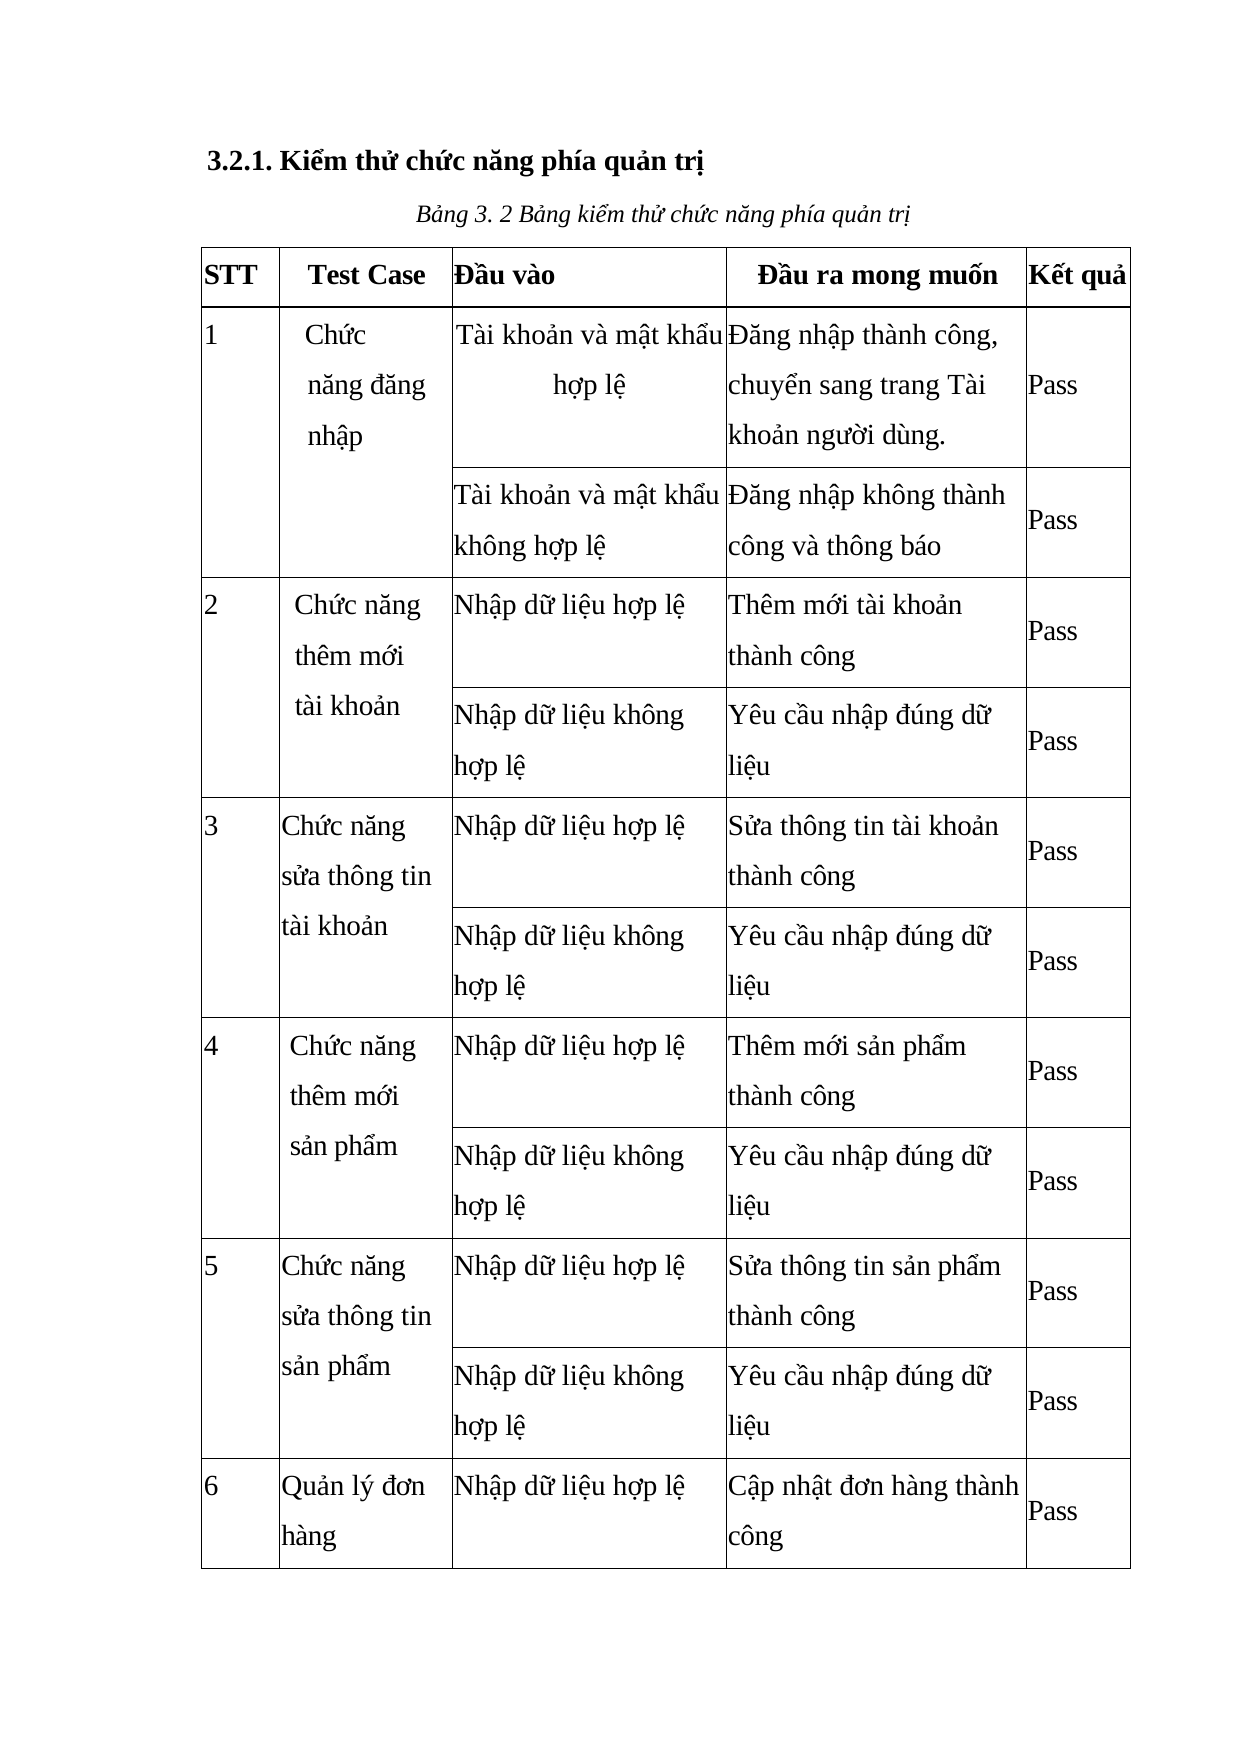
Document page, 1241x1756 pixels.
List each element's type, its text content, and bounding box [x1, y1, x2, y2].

table_cell Thêm mới tài khoản thành công [727, 578, 1026, 687]
text Bảng 3. 2 Bảng kiểm thử chức năng phía quản trị [320, 199, 1009, 228]
table_cell Nhập dữ liệu hợp lệ [453, 1239, 726, 1347]
table_header Kết quả [1027, 248, 1130, 306]
table_cell Chức năng sửa thông tin sản phẩm [280, 1239, 452, 1457]
table_cell Pass [1027, 578, 1130, 687]
table_cell Nhập dữ liệu hợp lệ [453, 798, 726, 907]
table_cell 6 [202, 1459, 279, 1567]
table_cell Yêu cầu nhập đúng dữ liệu [727, 1128, 1026, 1237]
table_cell Yêu cầu nhập đúng dữ liệu [727, 1348, 1026, 1457]
table_cell Pass [1027, 1459, 1130, 1567]
table_cell Yêu cầu nhập đúng dữ liệu [727, 688, 1026, 797]
table_cell Tài khoản và mật khẩu không hợp lệ [453, 468, 726, 577]
table_cell Chức năng sửa thông tin tài khoản [280, 798, 452, 1017]
table_cell Nhập dữ liệu không hợp lệ [453, 688, 726, 797]
table_cell 4 [202, 1018, 279, 1237]
table_cell Quản lý đơn hàng [280, 1459, 452, 1567]
table_cell 1 [202, 308, 279, 577]
table_cell Nhập dữ liệu không hợp lệ [453, 1348, 726, 1457]
subtitle Kiểm thử chức năng phía quản trị [207, 143, 1163, 177]
table_cell Pass [1027, 688, 1130, 797]
table_cell 3 [202, 798, 279, 1017]
table_cell Pass [1027, 1018, 1130, 1127]
table_cell Đăng nhập thành công, chuyển sang trang Tài khoản người dùng. [727, 308, 1026, 467]
table_cell Nhập dữ liệu không hợp lệ [453, 908, 726, 1017]
table_cell Sửa thông tin sản phẩm thành công [727, 1239, 1026, 1347]
table_cell Pass [1027, 798, 1130, 907]
table_cell Nhập dữ liệu hợp lệ [453, 1459, 726, 1567]
table_cell Yêu cầu nhập đúng dữ liệu [727, 908, 1026, 1017]
table_cell 2 [202, 578, 279, 797]
table_cell Tài khoản và mật khẩu hợp lệ [453, 308, 726, 467]
table_cell Pass [1027, 468, 1130, 577]
table_header Test Case [280, 248, 452, 306]
table_cell Nhập dữ liệu hợp lệ [453, 1018, 726, 1127]
table_header Đầu ra mong muốn [727, 248, 1026, 306]
table_cell Pass [1027, 1348, 1130, 1457]
table_cell Đăng nhập không thành công và thông báo [727, 468, 1026, 577]
table_cell Nhập dữ liệu không hợp lệ [453, 1128, 726, 1237]
table_header STT [202, 248, 279, 306]
table_cell Chức năng đăng nhập [280, 308, 452, 577]
table_cell Pass [1027, 1128, 1130, 1237]
table_cell 5 [202, 1239, 279, 1457]
table_cell Cập nhật đơn hàng thành công [727, 1459, 1026, 1567]
table_cell Nhập dữ liệu hợp lệ [453, 578, 726, 687]
table_header Đầu vào [453, 248, 726, 306]
table_cell Pass [1027, 1239, 1130, 1347]
table_cell Pass [1027, 308, 1130, 467]
table_cell Thêm mới sản phẩm thành công [727, 1018, 1026, 1127]
table_cell Sửa thông tin tài khoản thành công [727, 798, 1026, 907]
table_cell Chức năng thêm mới sản phẩm [280, 1018, 452, 1237]
table_cell Chức năng thêm mới tài khoản [280, 578, 452, 797]
table_cell Pass [1027, 908, 1130, 1017]
